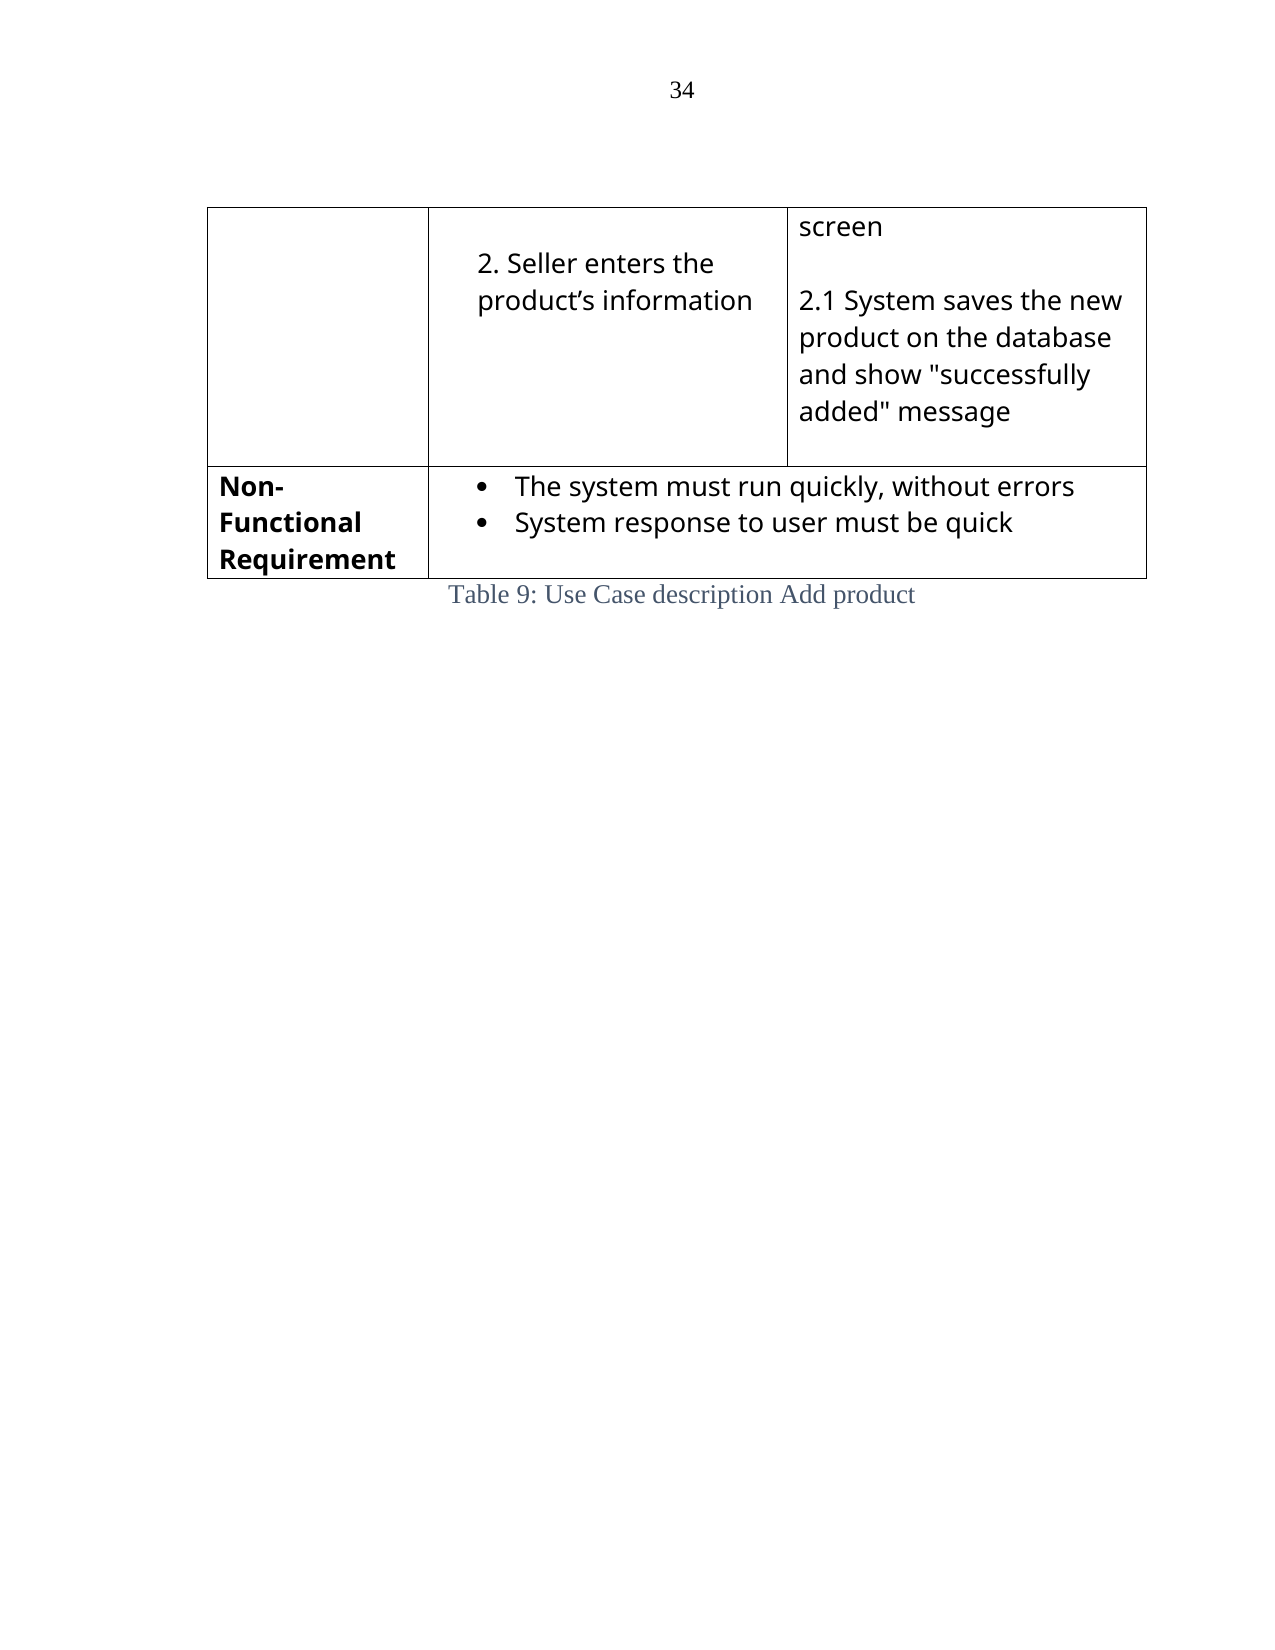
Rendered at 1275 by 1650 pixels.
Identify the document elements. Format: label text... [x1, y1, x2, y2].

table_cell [788, 208, 1146, 466]
table_cell Non-Functional Requirement [208, 467, 428, 578]
text Table 9: Use Case description Add product [207, 579, 1157, 610]
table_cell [429, 208, 787, 466]
table_cell The system must run quickly, without errors System response to user must be quick [429, 467, 1146, 578]
